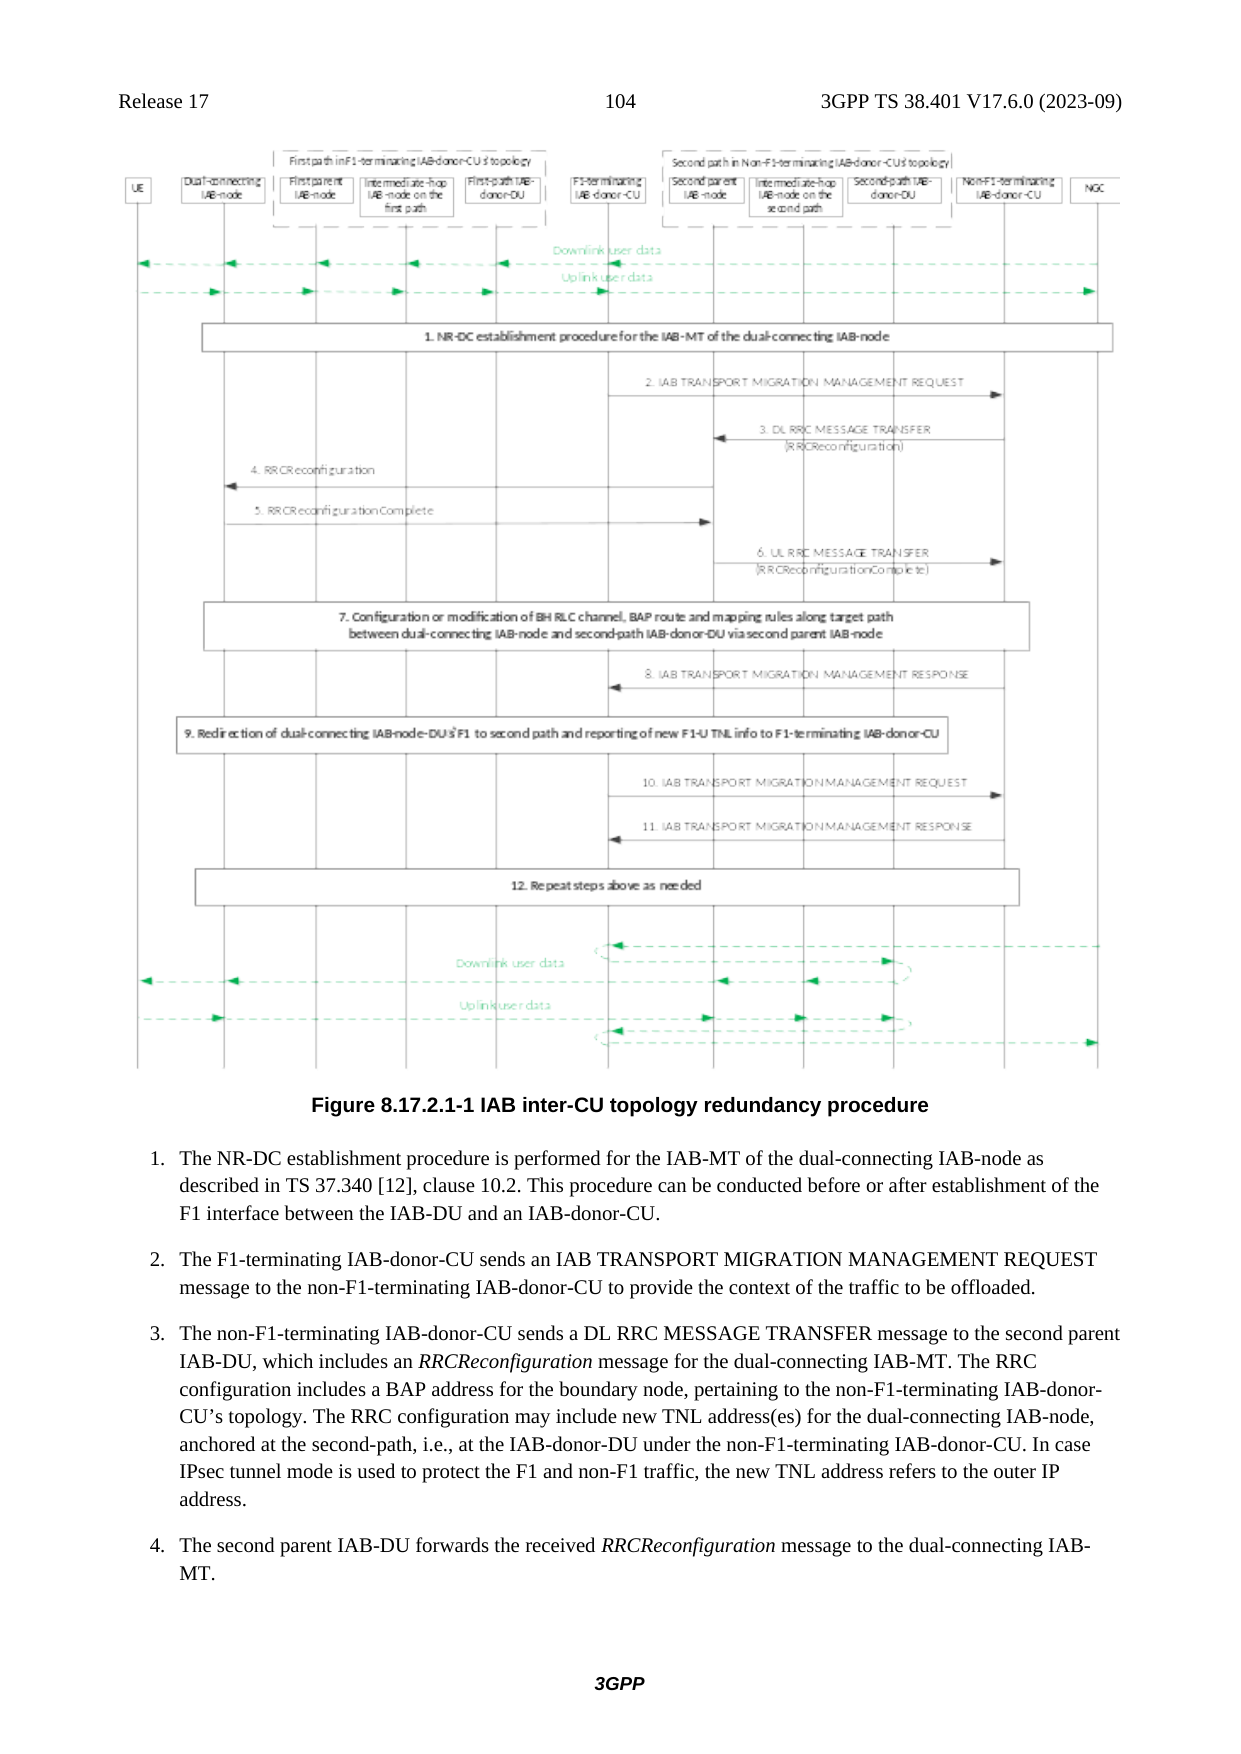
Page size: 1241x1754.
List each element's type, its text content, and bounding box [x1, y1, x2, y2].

text 4. The second parent IAB-DU forwards the received RRCReconfiguration message to the dual-connecting IAB-MT. [149, 1533, 1122, 1585]
text 1. The NR-DC establishment procedure is performed for the IAB-MT of the dual-connecting IAB-node as described in TS 37.340 [12], clause 10.2. This procedure can be conducted before or after establishment of the F1 interface between the IAB-DU and an IAB-donor-CU. [149, 1146, 1122, 1225]
text Figure 8.17.2.1-1 IAB inter-CU topology redundancy procedure [118, 1093, 1122, 1117]
text 2. The F1-terminating IAB-donor-CU sends an IAB TRANSPORT MIGRATION MANAGEMENT REQUEST message to the non-F1-terminating IAB-donor-CU to provide the context of the traffic to be offloaded. [149, 1247, 1122, 1299]
text 3. The non-F1-terminating IAB-donor-CU sends a DL RRC MESSAGE TRANSFER message to the second parent IAB-DU, which includes an RRCReconfiguration message for the dual-connecting IAB-MT. The RRC configuration includes a BAP address for the boundary node, pertaining to the non-F1-terminating IAB-donor-CU’s topology. The RRC configuration may include new TNL address(es) for the dual-connecting IAB-node, anchored at the second-path, i.e., at the IAB-donor-DU under the non-F1-terminating IAB-donor-CU. In case IPsec tunnel mode is used to protect the F1 and non-F1 traffic, the new TNL address refers to the outer IP address. [149, 1321, 1122, 1511]
